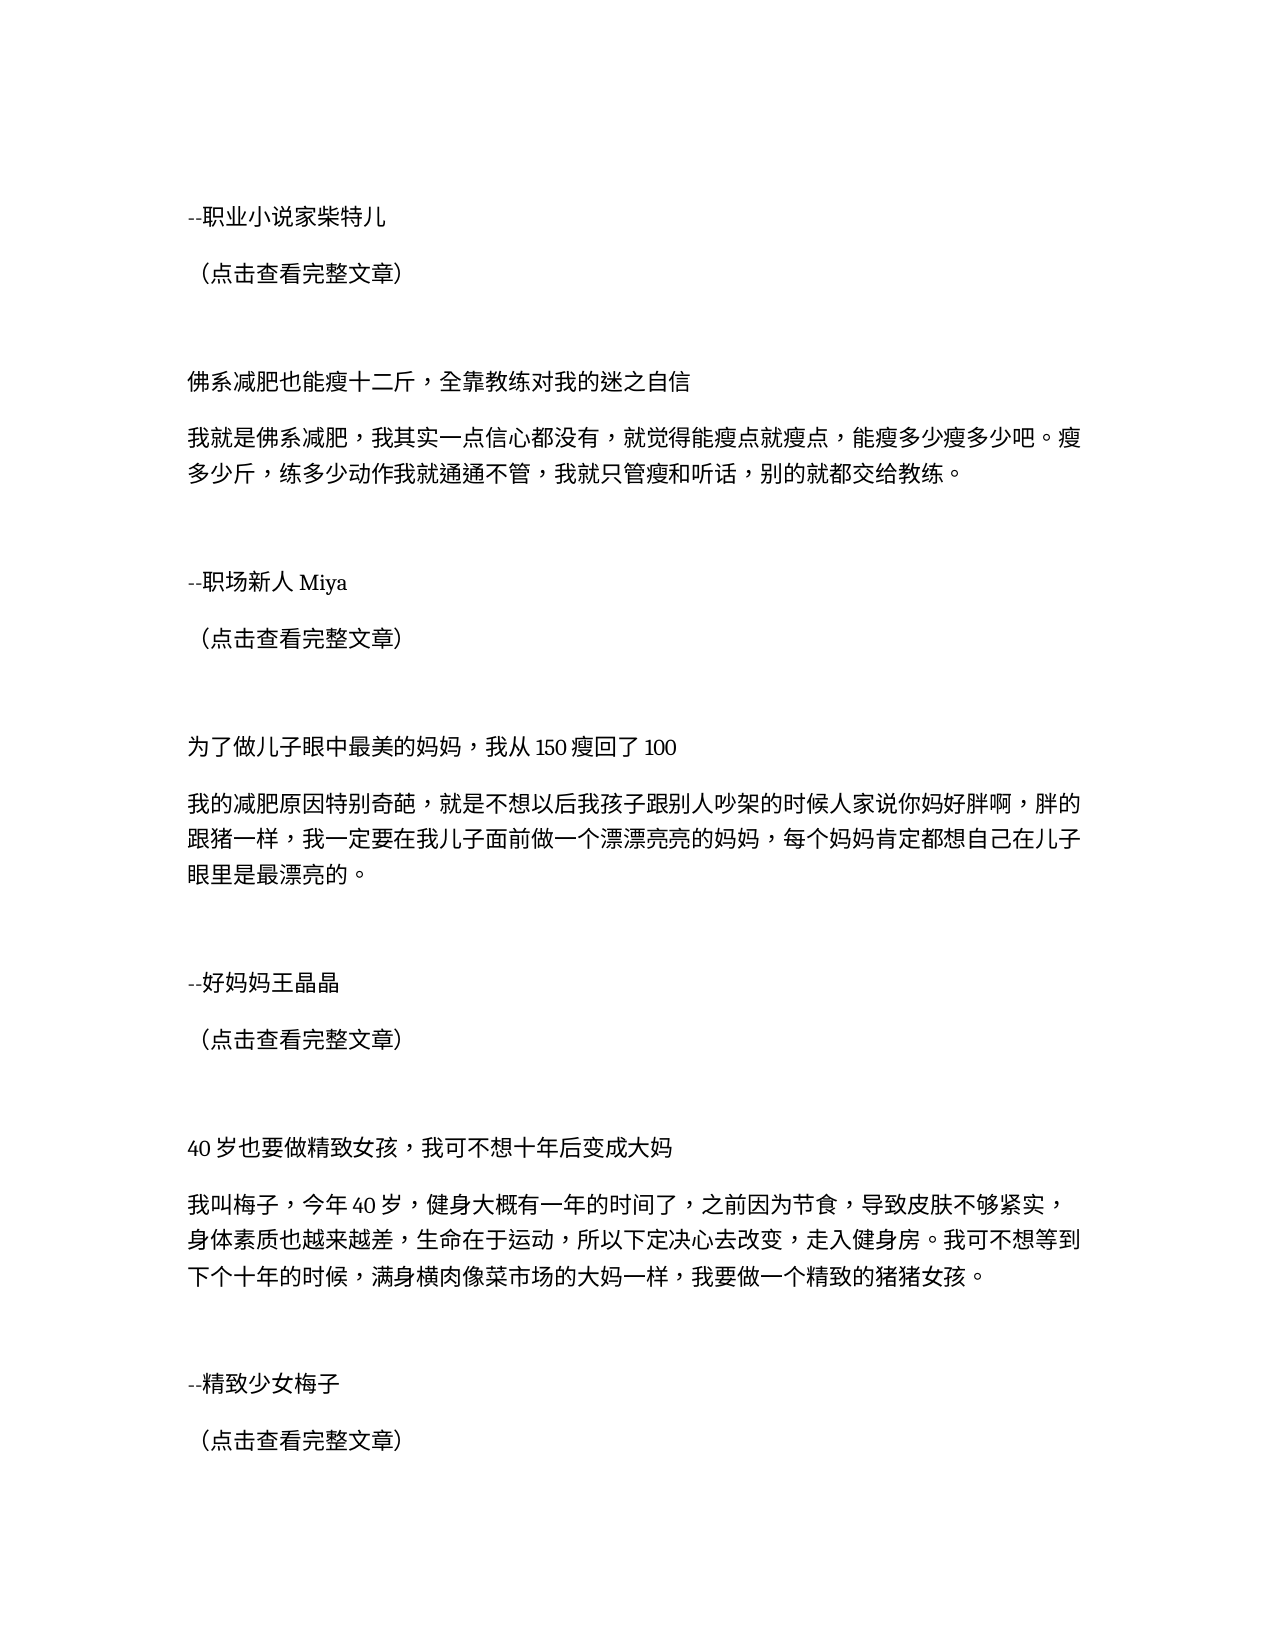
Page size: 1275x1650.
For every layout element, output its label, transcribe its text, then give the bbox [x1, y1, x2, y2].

text 我的减肥原因特别奇葩，就是不想以后我孩子跟别人吵架的时候人家说你妈好胖啊，胖的跟猪一样，我一定要在我儿子面前做一个漂漂亮亮的妈妈，每个妈妈肯定都想自己在儿子眼里是最漂亮的。 [187, 787, 1087, 891]
text --职业小说家柴特儿 [187, 201, 1087, 232]
text （点击查看完整文章） [187, 1425, 1087, 1456]
text 佛系减肥也能瘦十二斤，全靠教练对我的迷之自信 [187, 366, 1087, 397]
text （点击查看完整文章） [187, 258, 1087, 289]
text --精致少女梅子 [187, 1368, 1087, 1399]
text 为了做儿子眼中最美的妈妈，我从150瘦回了100 [187, 731, 1087, 762]
text （点击查看完整文章） [187, 1024, 1087, 1055]
text 我就是佛系减肥，我其实一点信心都没有，就觉得能瘦点就瘦点，能瘦多少瘦多少吧。瘦多少斤，练多少动作我就通通不管，我就只管瘦和听话，别的就都交给教练。 [187, 422, 1087, 489]
text --好妈妈王晶晶 [187, 967, 1087, 998]
text --职场新人Miya [187, 566, 1087, 597]
text 我叫梅子，今年40岁，健身大概有一年的时间了，之前因为节食，导致皮肤不够紧实，身体素质也越来越差，生命在于运动，所以下定决心去改变，走入健身房。我可不想等到下个十年的时候，满身横肉像菜市场的大妈一样，我要做一个精致的猪猪女孩。 [187, 1188, 1087, 1292]
text （点击查看完整文章） [187, 623, 1087, 654]
text 40岁也要做精致女孩，我可不想十年后变成大妈 [187, 1132, 1087, 1163]
